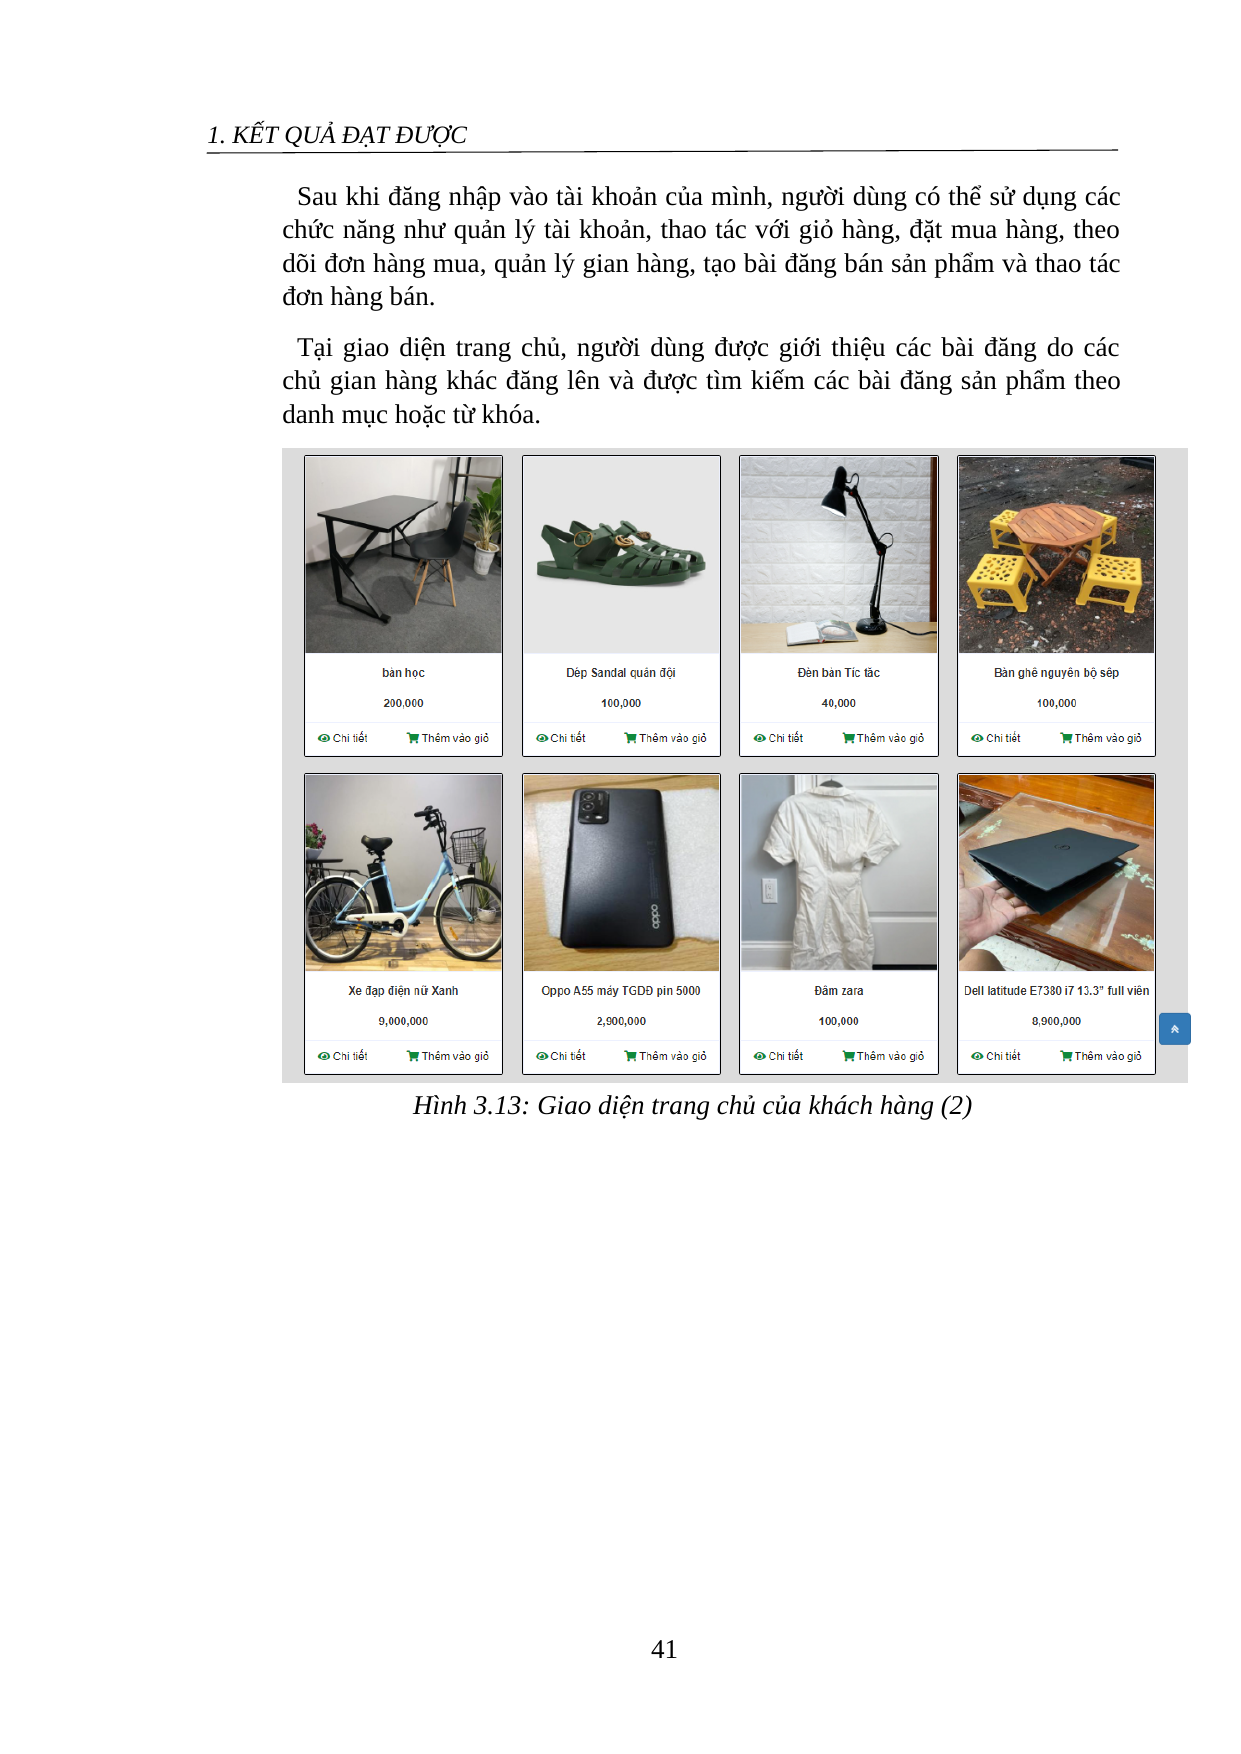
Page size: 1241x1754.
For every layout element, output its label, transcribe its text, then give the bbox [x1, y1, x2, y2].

text Sau khi đăng nhập vào tài khoản của mình, người dùng có thể sử dụng các chức năng như quản lý tài khoản, thao tác với giỏ hàng, đặt mua hàng, theo dõi đơn hàng mua, quản lý gian hàng, tạo bài đăng bán sản phẩm và thao tác đơn hàng bán. [282, 180, 1122, 312]
picture [282, 448, 1198, 1083]
text Tại giao diện trang chủ, người dùng được giới thiệu các bài đăng do các chủ gian hàng khác đăng lên và được tìm kiếm các bài đăng sản phẩm theo danh mục hoặc từ khóa. [282, 331, 1122, 429]
text Hình 3.13: Giao diện trang chủ của khách hàng (2) [207, 1089, 1122, 1120]
